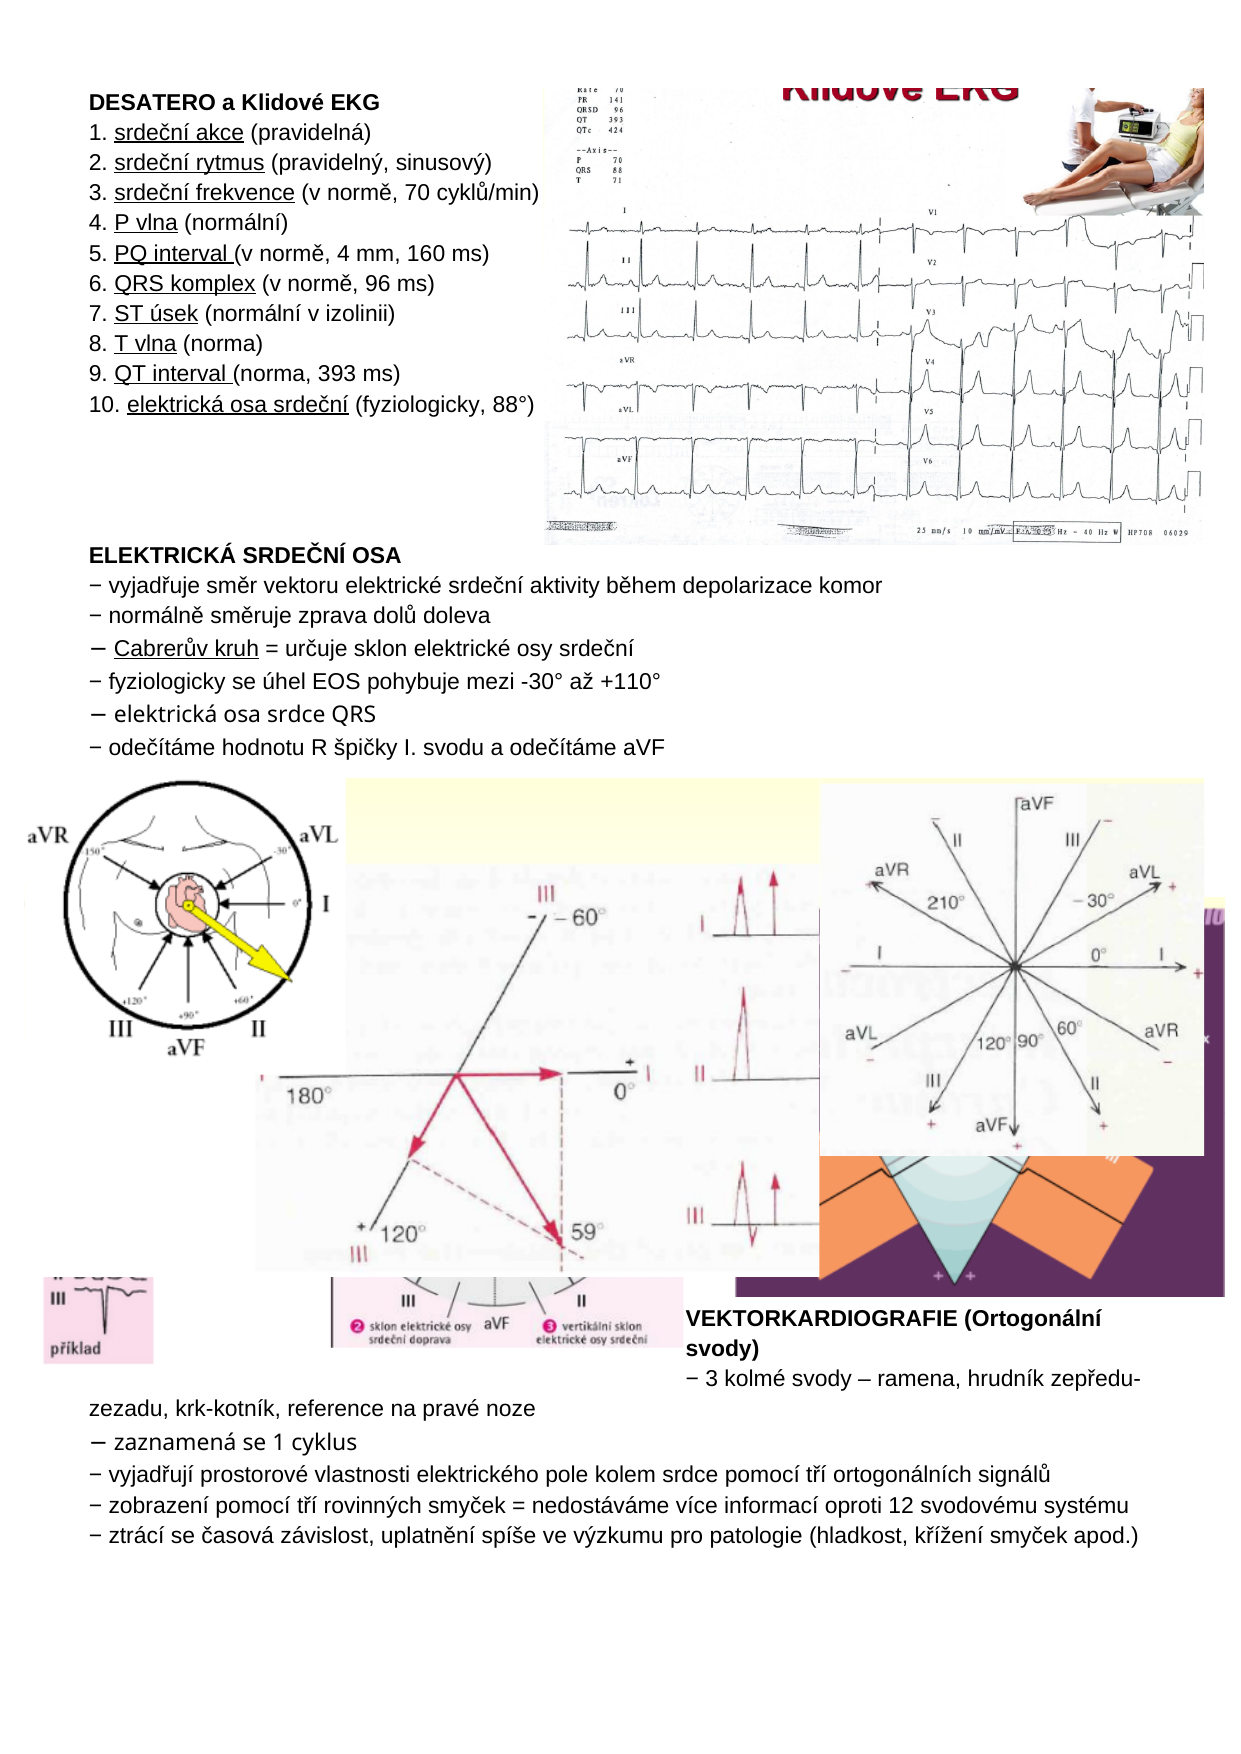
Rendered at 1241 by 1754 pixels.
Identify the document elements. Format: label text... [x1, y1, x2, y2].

text − odečítáme hodnotu R špičky I. svodu a odečítáme aVF [88, 734, 1152, 761]
text DESATERO a Klidové EKG [88, 88, 543, 115]
text − zaznamená se 1 cyklus [88, 1426, 1152, 1457]
text − vyjadřují prostorové vlastnosti elektrického pole kolem srdce pomocí tří ortogonálních signálů [88, 1461, 1152, 1488]
text − ztrácí se časová závislost, uplatnění spíše ve výzkumu pro patologie (hladkost, křížení smyček apod.) [88, 1522, 1152, 1548]
text − zobrazení pomocí tří rovinných smyček = nedostáváme více informací oproti 12 svodovému systému [88, 1492, 1152, 1518]
text 8. T vlna (norma) [88, 330, 543, 357]
text VEKTORKARDIOGRAFIE (Ortogonální svody) [686, 1277, 1152, 1361]
text 2. srdeční rytmus (pravidelný, sinusový) [88, 149, 543, 175]
text ELEKTRICKÁ SRDEČNÍ OSA [88, 542, 1152, 568]
text − Cabrerův kruh = určuje sklon elektrické osy srdeční [88, 632, 1152, 663]
text 7. ST úsek (normální v izolinii) [88, 300, 543, 326]
text − normálně směruje zprava dolů doleva [88, 602, 1152, 628]
text 1. srdeční akce (pravidelná) [88, 119, 543, 145]
text − 3 kolmé svody – ramena, hrudník zepředu-zezadu, krk-kotník, reference na pravé noze [88, 1365, 1152, 1422]
text 4. P vlna (normální) [88, 209, 543, 236]
text 6. QRS komplex (v normě, 96 ms) [88, 270, 543, 296]
picture [543, 88, 1204, 545]
text − fyziologicky se úhel EOS pohybuje mezi -30° až +110° [88, 668, 1152, 694]
text 3. srdeční frekvence (v normě, 70 cyklů/min) [88, 179, 543, 206]
text − elektrická osa srdce QRS [88, 698, 1152, 730]
text 10. elektrická osa srdeční (fyziologicky, 88°) [88, 391, 543, 417]
text − vyjadřuje směr vektoru elektrické srdeční aktivity během depolarizace komor [88, 572, 1152, 598]
text 9. QT interval (norma, 393 ms) [88, 360, 543, 387]
picture [24, 778, 1225, 1373]
text 5. PQ interval (v normě, 4 mm, 160 ms) [88, 239, 543, 266]
